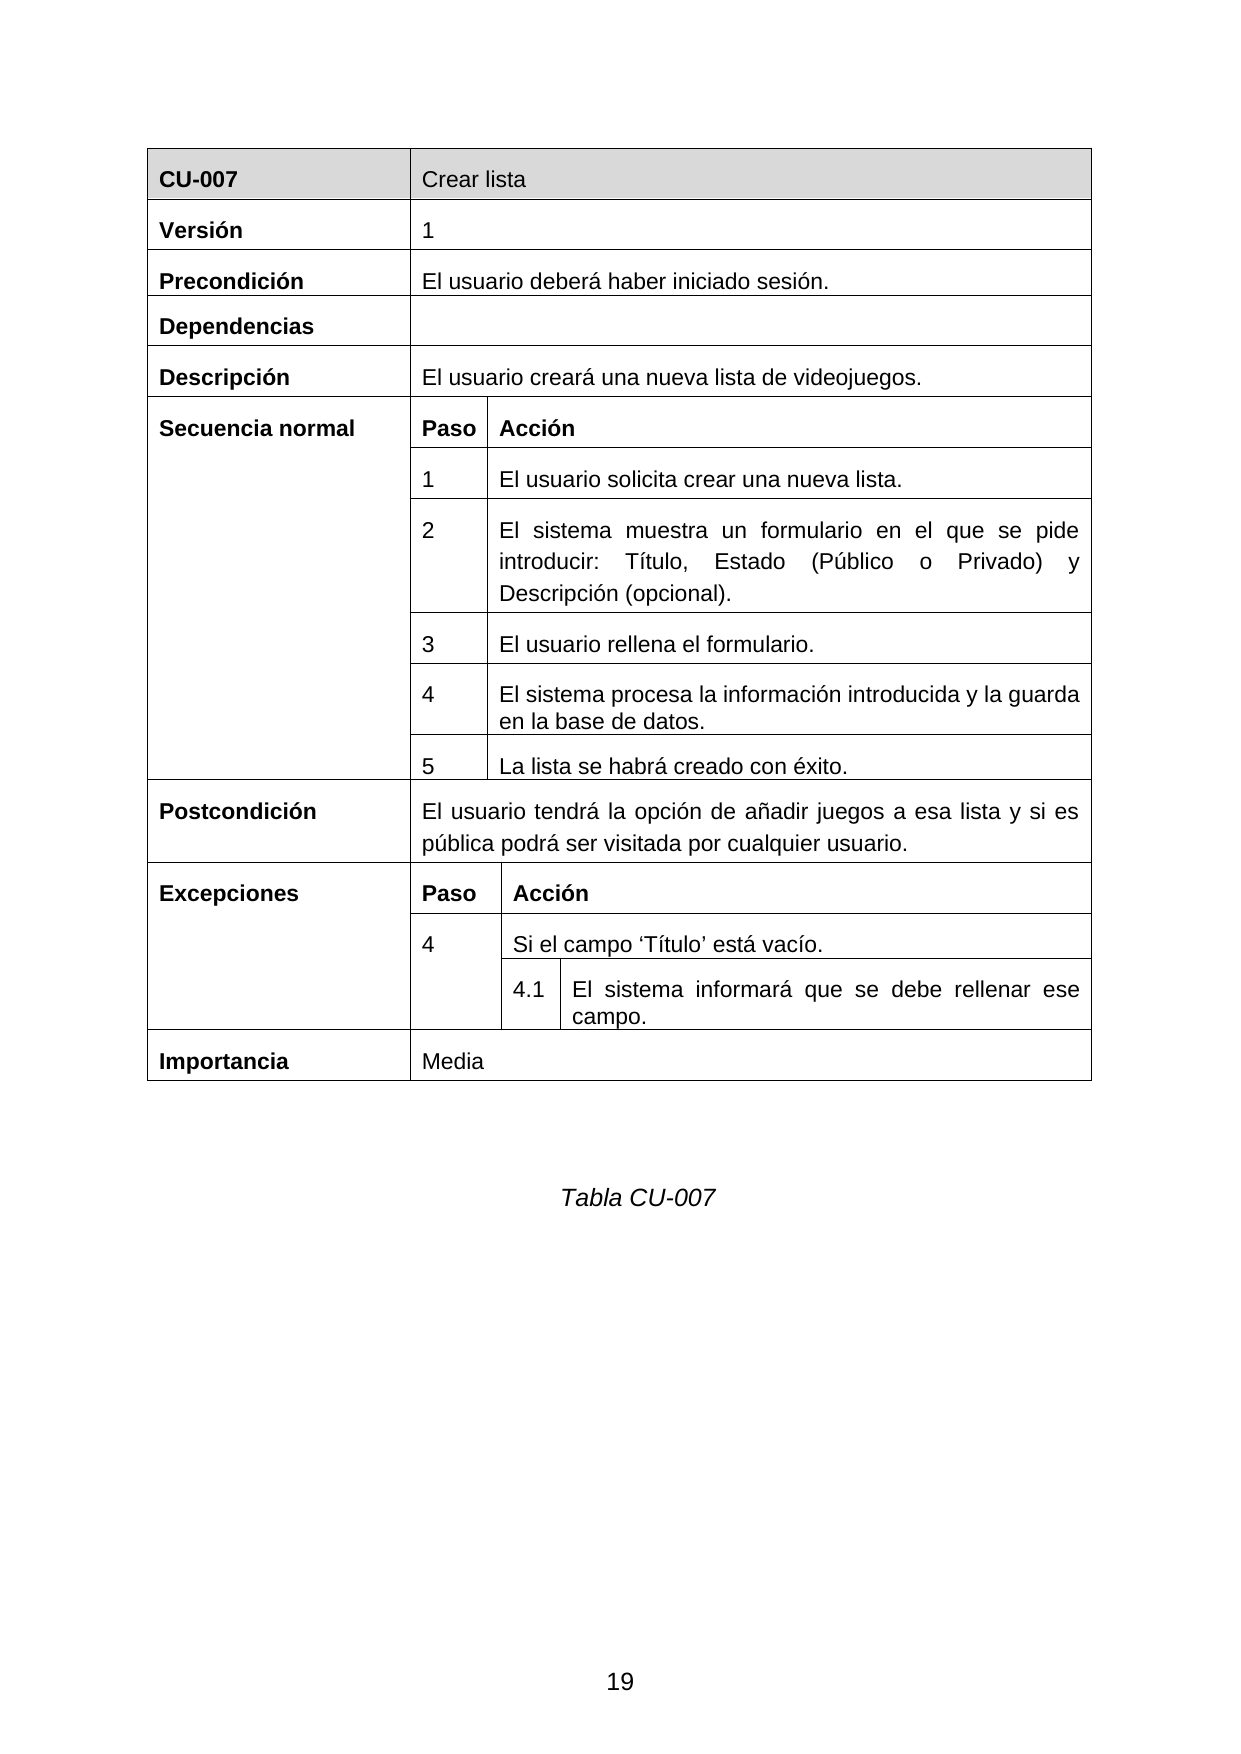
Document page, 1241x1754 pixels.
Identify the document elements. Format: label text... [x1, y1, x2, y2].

table_cell Precondición [148, 250, 410, 294]
table_cell El usuario deberá haber iniciado sesión. [411, 250, 1091, 294]
table_header Crear lista [411, 149, 1091, 198]
table_cell Media [411, 1030, 1091, 1080]
text Tabla CU-007 [185, 1183, 1092, 1212]
table_cell 4 [411, 914, 501, 1029]
table_cell [411, 296, 1091, 345]
table_header CU-007 [148, 149, 410, 198]
table_cell El sistema muestra un formulario en el que se pide introducir: Título, Estado (Público o Privado) y Descripción (opcional). [488, 499, 1091, 612]
table_cell Versión [148, 200, 410, 249]
table_cell Excepciones [148, 863, 410, 1029]
table_cell La lista se habrá creado con éxito. [488, 735, 1091, 779]
table_cell El usuario tendrá la opción de añadir juegos a esa lista y si es pública podrá ser visitada por cualquier usuario. [411, 780, 1091, 862]
table_cell 1 [411, 448, 487, 498]
table_cell Postcondición [148, 780, 410, 862]
table_cell El usuario solicita crear una nueva lista. [488, 448, 1091, 498]
table_cell 3 [411, 613, 487, 663]
table_cell Acción [488, 397, 1091, 447]
table_cell Dependencias [148, 296, 410, 345]
table_cell El usuario creará una nueva lista de videojuegos. [411, 346, 1091, 396]
table_cell Paso [411, 863, 501, 912]
table_cell Descripción [148, 346, 410, 396]
table_cell El sistema informará que se debe rellenar ese campo. [561, 959, 1091, 1029]
table_cell Acción [502, 863, 1091, 912]
table_cell 5 [411, 735, 487, 779]
table_cell Paso [411, 397, 487, 447]
table_cell Importancia [148, 1030, 410, 1080]
table_cell Secuencia normal [148, 397, 410, 779]
table_cell 1 [411, 200, 1091, 249]
table_cell 4.1 [502, 959, 560, 1029]
table_cell El usuario rellena el formulario. [488, 613, 1091, 663]
table_cell 2 [411, 499, 487, 612]
table_cell El sistema procesa la información introducida y la guarda en la base de datos. [488, 664, 1091, 734]
table_cell Si el campo ‘Título’ está vacío. [502, 914, 1091, 957]
table_cell 4 [411, 664, 487, 734]
